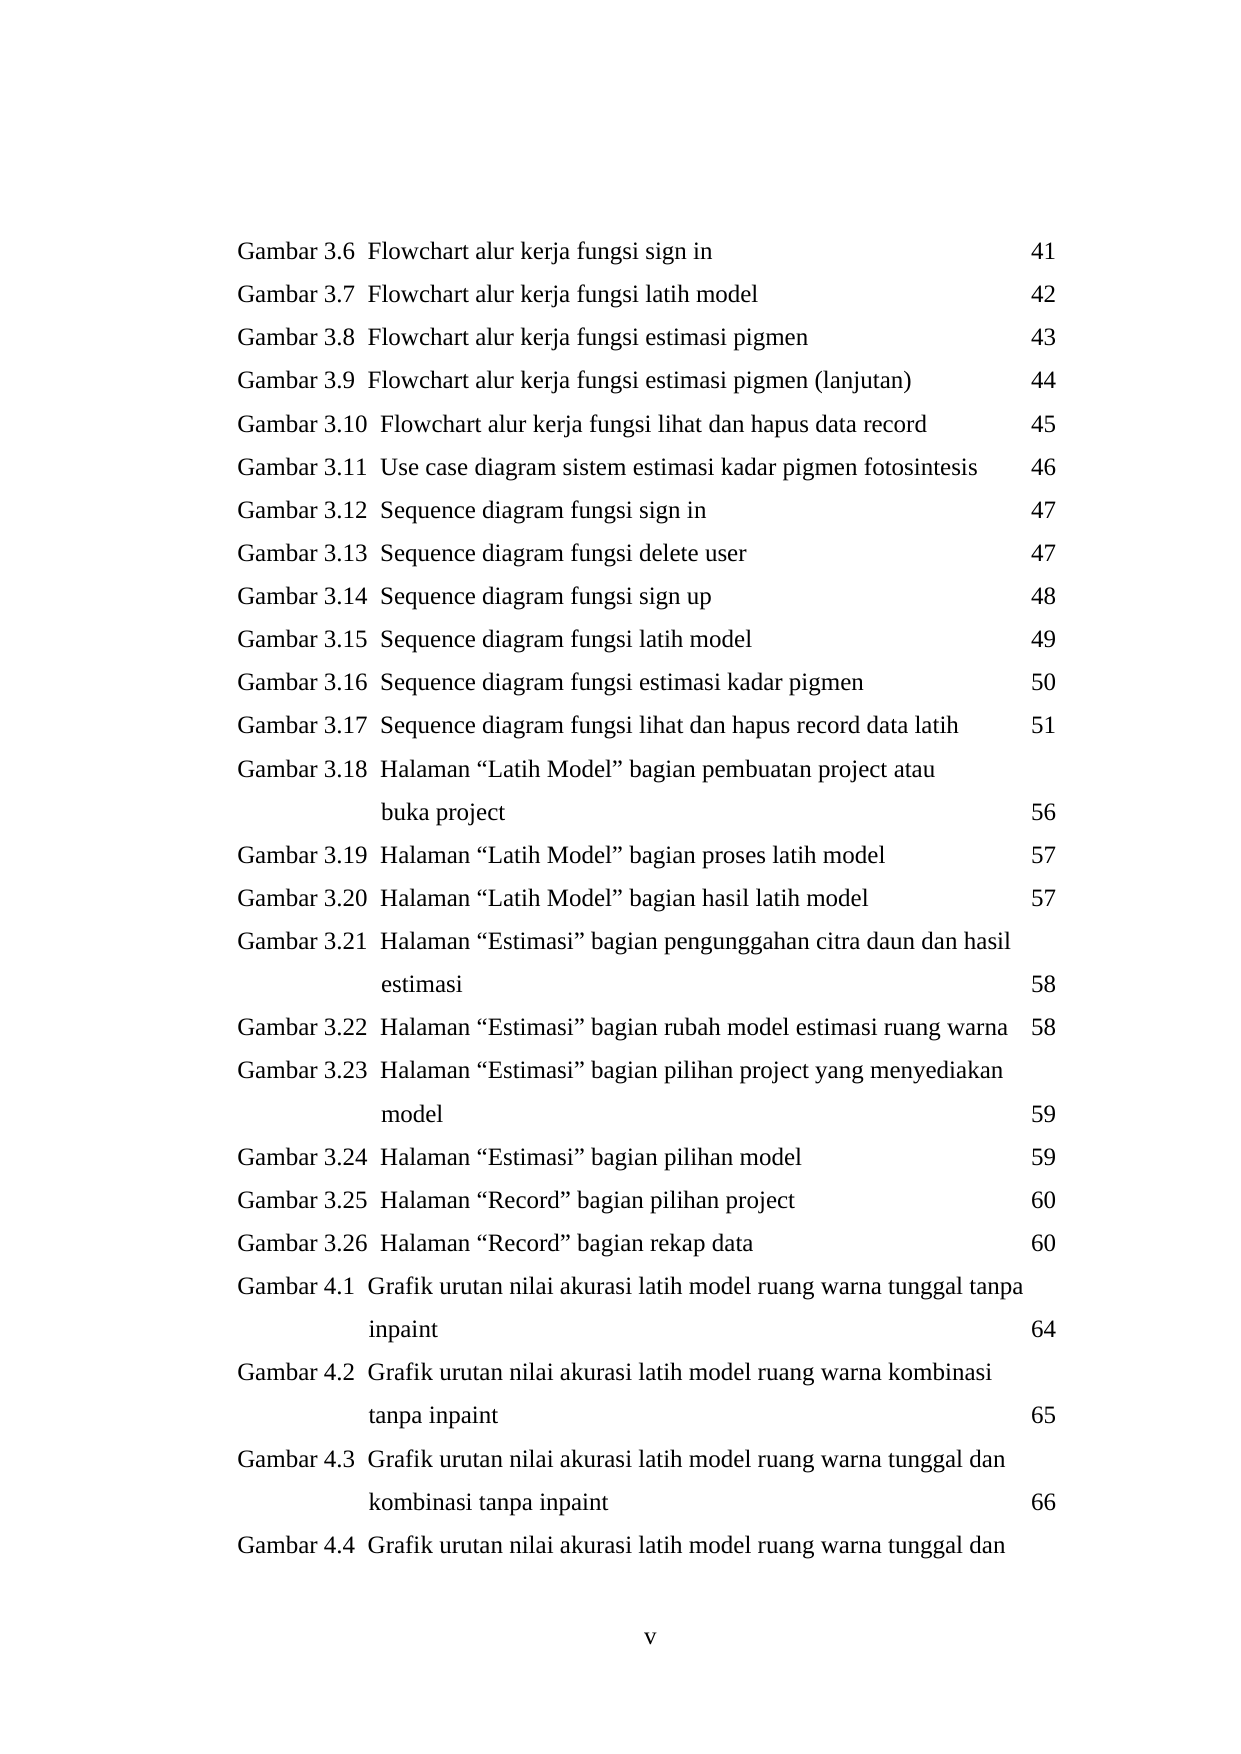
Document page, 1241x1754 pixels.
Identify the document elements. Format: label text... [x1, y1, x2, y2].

text Gambar 3.9 Flowchart alur kerja fungsi estimasi pigmen (lanjutan) 44 [237, 366, 1063, 394]
text Gambar 4.3 Grafik urutan nilai akurasi latih model ruang warna tunggal dan [237, 1444, 1063, 1472]
text Gambar 3.15 Sequence diagram fungsi latih model 49 [237, 624, 1063, 653]
text inpaint 64 [237, 1314, 1063, 1343]
text Gambar 4.4 Grafik urutan nilai akurasi latih model ruang warna tunggal dan [237, 1530, 1063, 1559]
text estimasi 58 [237, 969, 1063, 998]
text Gambar 3.20 Halaman “Latih Model” bagian hasil latih model 57 [237, 883, 1063, 912]
text Gambar 3.25 Halaman “Record” bagian pilihan project 60 [237, 1185, 1063, 1214]
text Gambar 3.12 Sequence diagram fungsi sign in 47 [237, 495, 1063, 524]
text tanpa inpaint 65 [237, 1401, 1063, 1429]
text Gambar 3.6 Flowchart alur kerja fungsi sign in 41 [237, 236, 1063, 265]
text Gambar 3.16 Sequence diagram fungsi estimasi kadar pigmen 50 [237, 667, 1063, 696]
text Gambar 3.13 Sequence diagram fungsi delete user 47 [237, 538, 1063, 567]
text Gambar 3.22 Halaman “Estimasi” bagian rubah model estimasi ruang warna 58 [237, 1012, 1063, 1041]
text Gambar 3.11 Use case diagram sistem estimasi kadar pigmen fotosintesis 46 [237, 452, 1063, 481]
text Gambar 3.26 Halaman “Record” bagian rekap data 60 [237, 1228, 1063, 1257]
text buka project 56 [237, 797, 1063, 826]
text Gambar 3.21 Halaman “Estimasi” bagian pengunggahan citra daun dan hasil [237, 926, 1063, 955]
text Gambar 3.17 Sequence diagram fungsi lihat dan hapus record data latih 51 [237, 711, 1063, 739]
text Gambar 3.8 Flowchart alur kerja fungsi estimasi pigmen 43 [237, 322, 1063, 351]
text Gambar 3.23 Halaman “Estimasi” bagian pilihan project yang menyediakan [237, 1056, 1063, 1084]
text Gambar 3.18 Halaman “Latih Model” bagian pembuatan project atau [237, 754, 1063, 782]
text model 59 [237, 1099, 1063, 1127]
text Gambar 3.10 Flowchart alur kerja fungsi lihat dan hapus data record 45 [237, 409, 1063, 437]
text Gambar 3.24 Halaman “Estimasi” bagian pilihan model 59 [237, 1142, 1063, 1171]
text kombinasi tanpa inpaint 66 [237, 1487, 1063, 1516]
text Gambar 3.14 Sequence diagram fungsi sign up 48 [237, 581, 1063, 610]
text Gambar 4.2 Grafik urutan nilai akurasi latih model ruang warna kombinasi [237, 1357, 1063, 1386]
text Gambar 3.7 Flowchart alur kerja fungsi latih model 42 [237, 279, 1063, 308]
text Gambar 4.1 Grafik urutan nilai akurasi latih model ruang warna tunggal tanpa [237, 1271, 1063, 1300]
text Gambar 3.19 Halaman “Latih Model” bagian proses latih model 57 [237, 840, 1063, 869]
